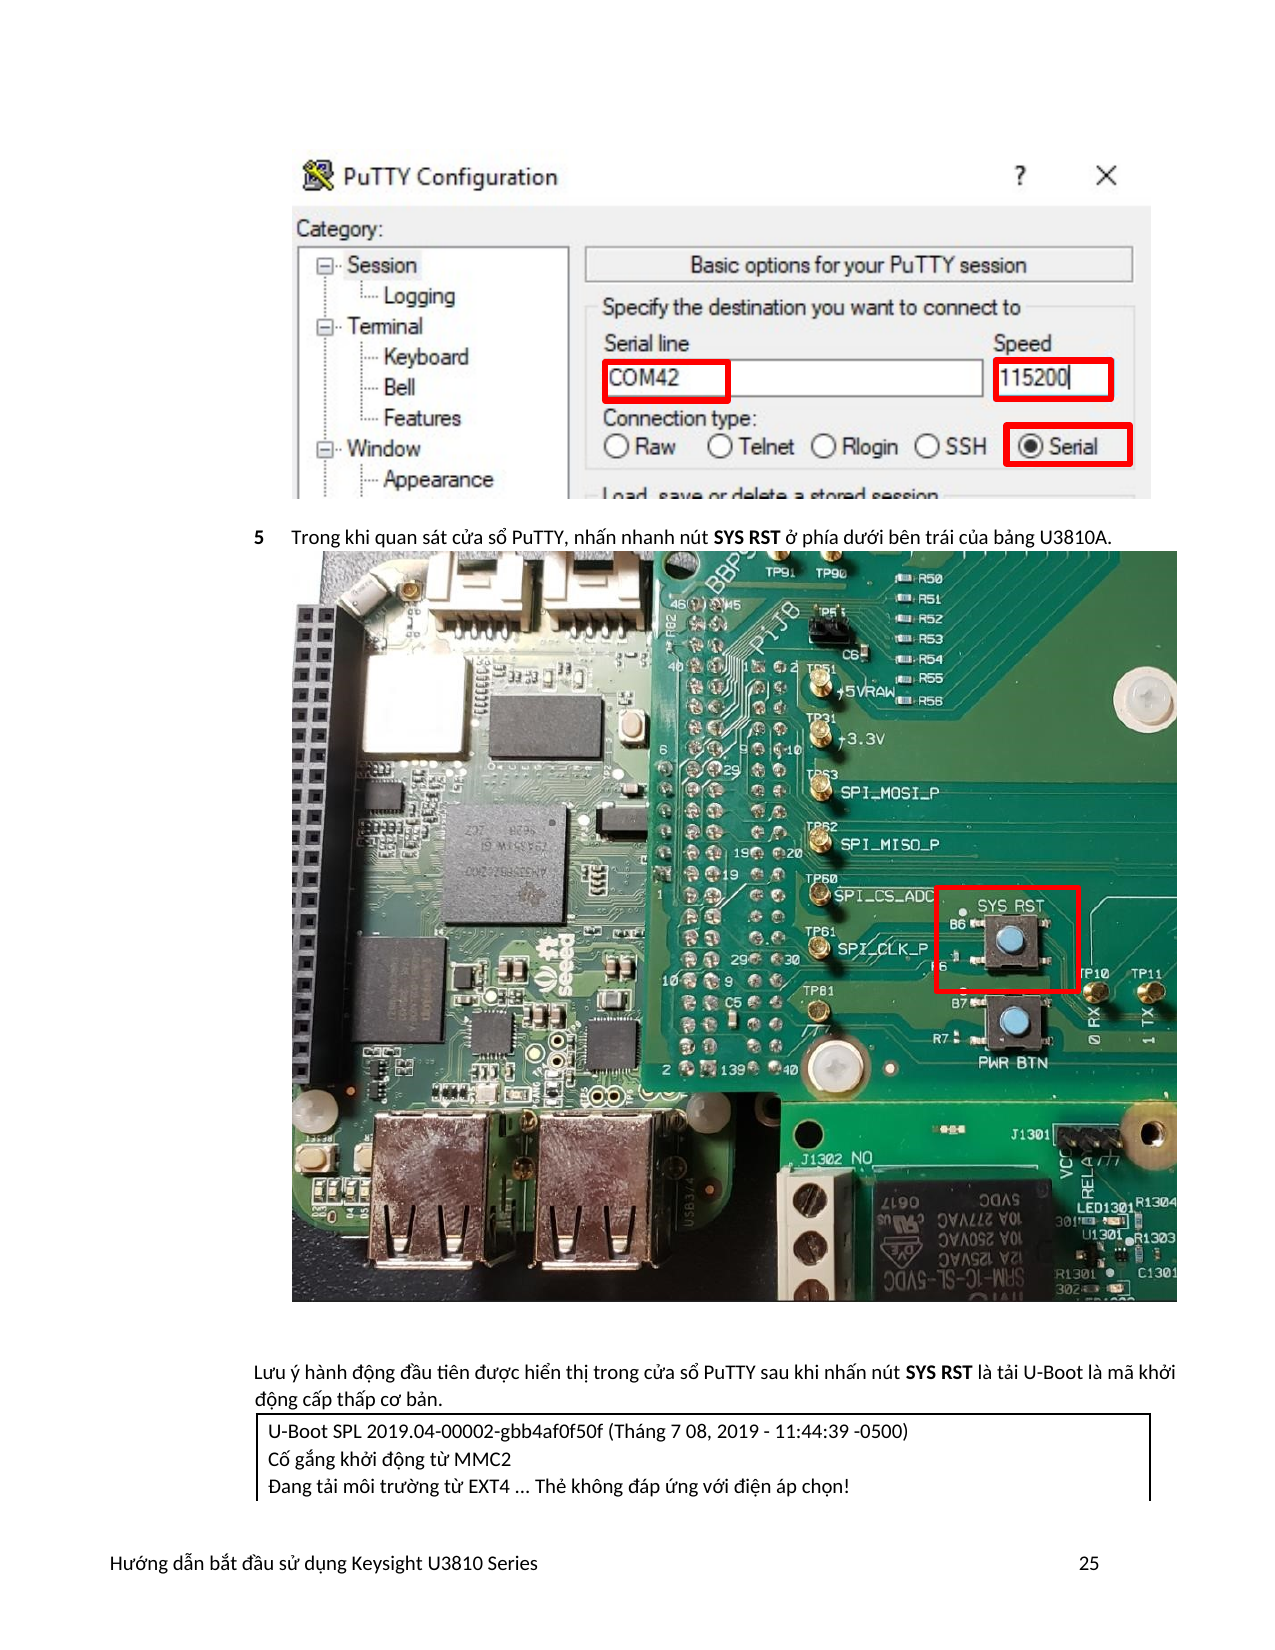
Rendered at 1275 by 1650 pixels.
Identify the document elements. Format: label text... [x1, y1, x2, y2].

table_header U-Boot SPL 2019.04-00002-gbb4af0f50f (Tháng 7 08, 2019 - 11:44:39 -0500) Cố gắng khởi động từ MMC2 Đang tải môi trường từ EXT4 ... Thẻ không đáp ứng với điện áp chọn! [258, 1415, 1149, 1501]
list Trong khi quan sát cửa sổ PuTTY, nhấn nhanh nút SYS RST ở phía dưới bên trái của bảng U3810A. [253, 524, 1177, 550]
picture [292, 149, 1151, 499]
picture [292, 551, 1177, 1302]
text Lưu ý hành động đầu tiên được hiển thị trong cửa sổ PuTTY sau khi nhấn nút SYS RST là tải U-Boot là mã khởi động cấp thấp cơ bản. [253, 1359, 1197, 1411]
